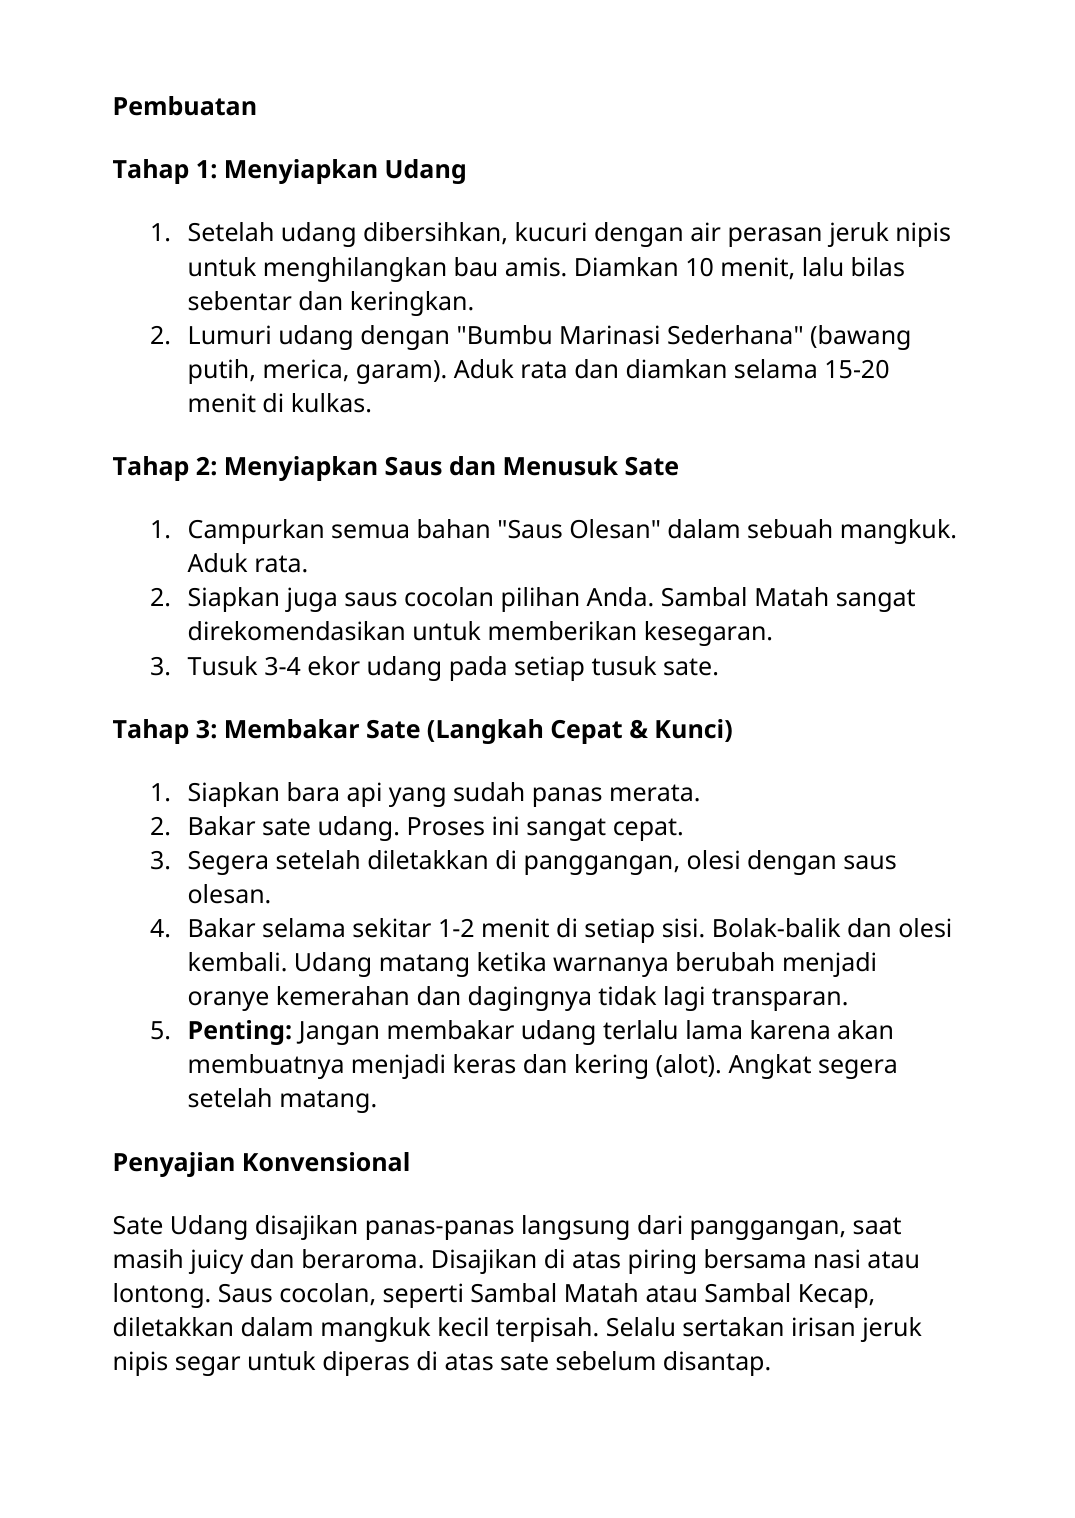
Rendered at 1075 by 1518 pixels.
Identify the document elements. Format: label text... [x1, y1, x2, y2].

text Tahap 1: Menyiapkan Udang [112, 152, 962, 186]
list Setelah udang dibersihkan, kucuri dengan air perasan jeruk nipis untuk menghilangkan bau amis. Diamkan 10 menit, lalu bilas sebentar dan keringkan. [150, 215, 962, 317]
list Segera setelah diletakkan di panggangan, olesi dengan saus olesan. [150, 843, 962, 911]
list Siapkan bara api yang sudah panas merata. [150, 774, 962, 809]
list Campurkan semua bahan "Saus Olesan" dalam sebuah mangkuk. Aduk rata. [150, 512, 962, 580]
list Tusuk 3-4 ekor udang pada setiap tusuk sate. [150, 648, 962, 682]
text Tahap 3: Membakar Sate (Langkah Cepat & Kunci) [112, 711, 962, 745]
text Sate Udang disajikan panas-panas langsung dari panggangan, saat masih juicy dan beraroma. Disajikan di atas piring bersama nasi atau lontong. Saus cocolan, seperti Sambal Matah atau Sambal Kecap, diletakkan dalam mangkuk kecil terpisah. Selalu sertakan irisan jeruk nipis segar untuk diperas di atas sate sebelum disantap. [112, 1208, 962, 1378]
list Siapkan juga saus cocolan pilihan Anda. Sambal Matah sangat direkomendasikan untuk memberikan kesegaran. [150, 580, 962, 648]
list Bakar selama sekitar 1-2 menit di setiap sisi. Bolak-balik dan olesi kembali. Udang matang ketika warnanya berubah menjadi oranye kemerahan dan dagingnya tidak lagi transparan. [150, 911, 962, 1013]
list Penting: Jangan membakar udang terlalu lama karena akan membuatnya menjadi keras dan kering (alot). Angkat segera setelah matang. [150, 1013, 962, 1115]
text Tahap 2: Menyiapkan Saus dan Menusuk Sate [112, 449, 962, 483]
list Lumuri udang dengan "Bumbu Marinasi Sederhana" (bawang putih, merica, garam). Aduk rata dan diamkan selama 15-20 menit di kulkas. [150, 317, 962, 419]
list Bakar sate udang. Proses ini sangat cepat. [150, 809, 962, 843]
text Penyajian Konvensional [112, 1144, 962, 1178]
text Pembuatan [112, 89, 962, 123]
